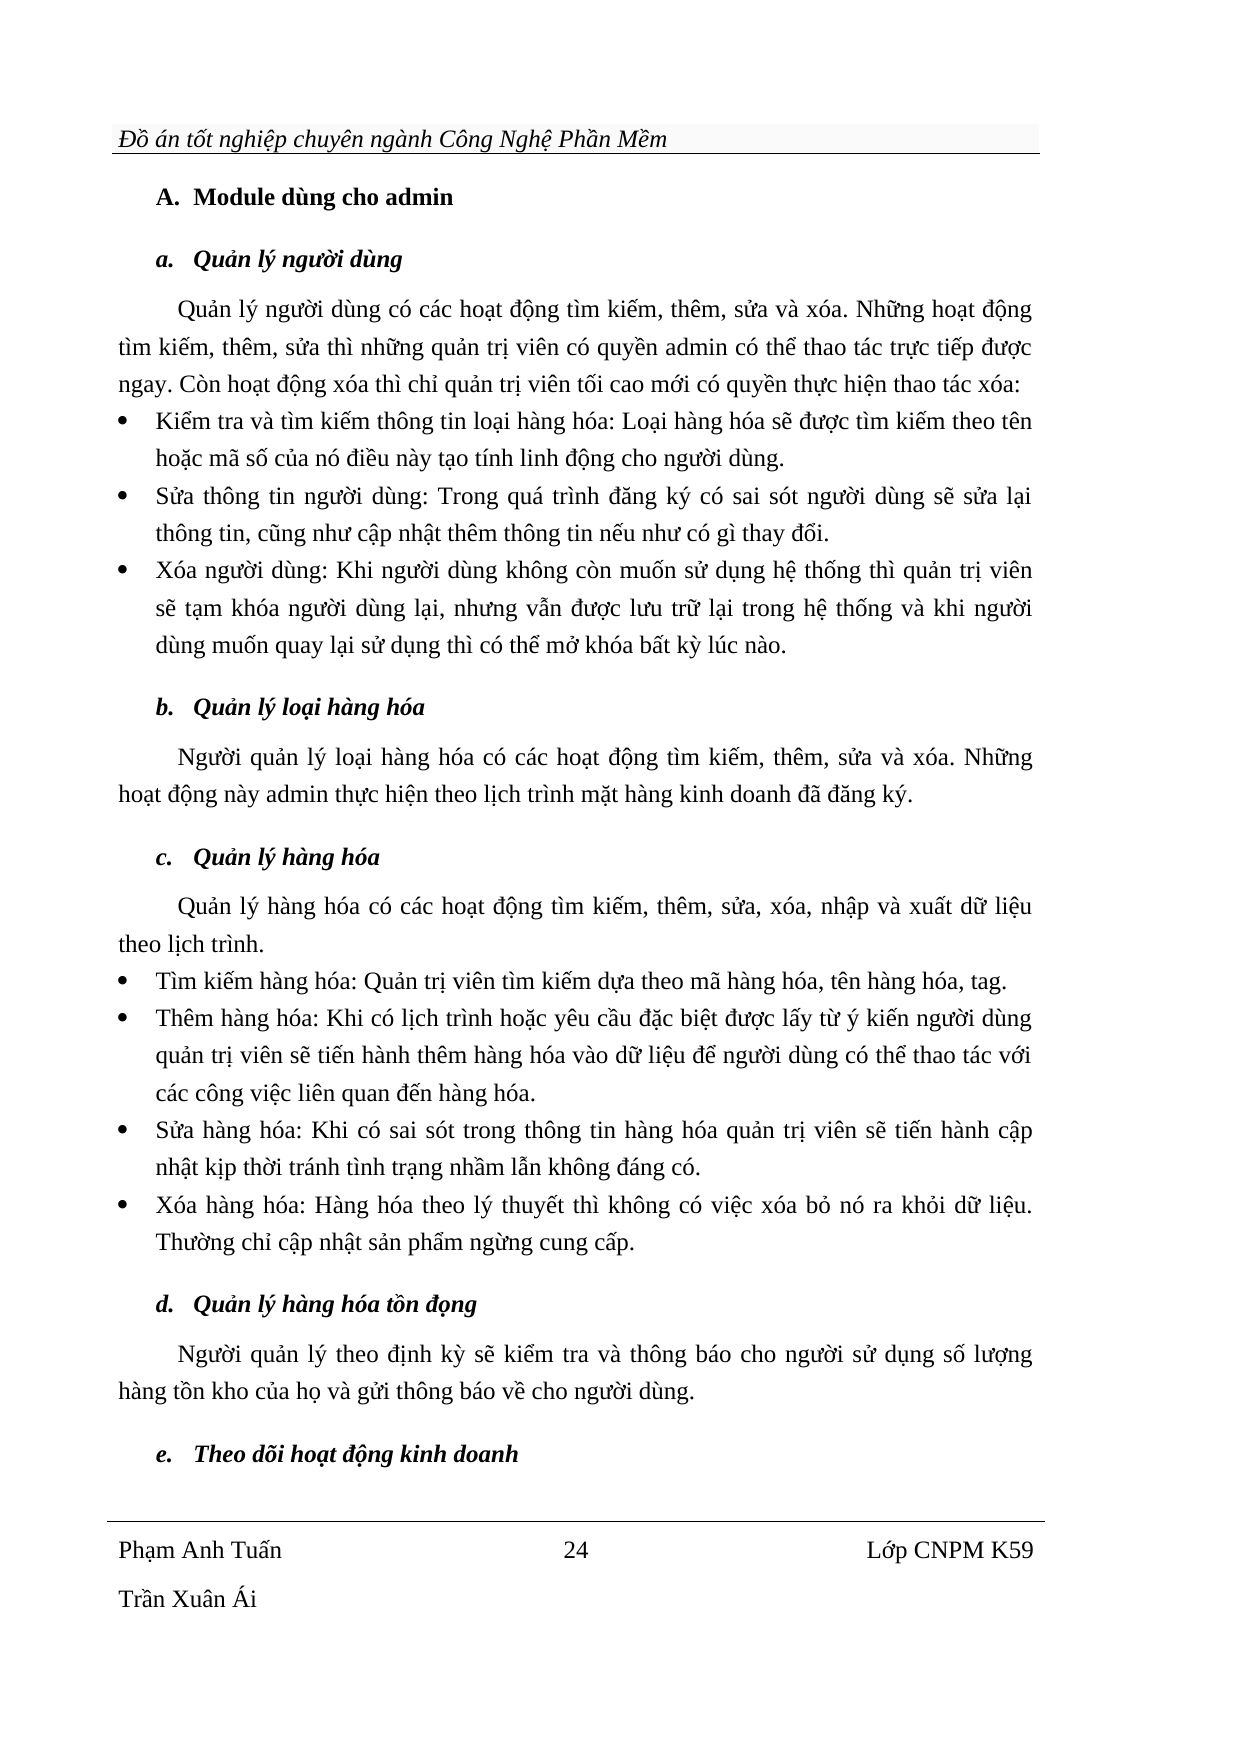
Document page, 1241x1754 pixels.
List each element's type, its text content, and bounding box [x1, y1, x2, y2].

text Quản lý người dùng có các hoạt động tìm kiếm, thêm, sửa và xóa. Những hoạt động tìm kiếm, thêm, sửa thì những quản trị viên có quyền admin có thể thao tác trực tiếp được ngay. Còn hoạt động xóa thì chỉ quản trị viên tối cao mới có quyền thực hiện thao tác xóa: [118, 294, 1033, 398]
list Tìm kiếm hàng hóa: Quản trị viên tìm kiếm dựa theo mã hàng hóa, tên hàng hóa, tag. [118, 966, 1033, 995]
list Sửa hàng hóa: Khi có sai sót trong thông tin hàng hóa quản trị viên sẽ tiến hành cập nhật kịp thời tránh tình trạng nhầm lẫn không đáng có. [118, 1115, 1033, 1181]
subtitle Quản lý người dùng [156, 244, 1033, 273]
subtitle Quản lý hàng hóa [156, 842, 1033, 870]
text Người quản lý loại hàng hóa có các hoạt động tìm kiếm, thêm, sửa và xóa. Những hoạt động này admin thực hiện theo lịch trình mặt hàng kinh doanh đã đăng ký. [118, 742, 1033, 808]
list Xóa hàng hóa: Hàng hóa theo lý thuyết thì không có việc xóa bỏ nó ra khỏi dữ liệu. Thường chỉ cập nhật sản phẩm ngừng cung cấp. [118, 1190, 1033, 1256]
list Xóa người dùng: Khi người dùng không còn muốn sử dụng hệ thống thì quản trị viên sẽ tạm khóa người dùng lại, nhưng vẫn được lưu trữ lại trong hệ thống và khi người dùng muốn quay lại sử dụng thì có thể mở khóa bất kỳ lúc nào. [118, 555, 1033, 659]
subtitle Theo dõi hoạt động kinh doanh [156, 1439, 1033, 1467]
list Sửa thông tin người dùng: Trong quá trình đăng ký có sai sót người dùng sẽ sửa lại thông tin, cũng như cập nhật thêm thông tin nếu như có gì thay đổi. [118, 481, 1033, 547]
list Thêm hàng hóa: Khi có lịch trình hoặc yêu cầu đặc biệt được lấy từ ý kiến người dùng quản trị viên sẽ tiến hành thêm hàng hóa vào dữ liệu để người dùng có thể thao tác với các công việc liên quan đến hàng hóa. [118, 1003, 1033, 1107]
list Kiểm tra và tìm kiếm thông tin loại hàng hóa: Loại hàng hóa sẽ được tìm kiếm theo tên hoặc mã số của nó điều này tạo tính linh động cho người dùng. [118, 406, 1033, 472]
text Quản lý hàng hóa có các hoạt động tìm kiếm, thêm, sửa, xóa, nhập và xuất dữ liệu theo lịch trình. [118, 891, 1033, 957]
subtitle Module dùng cho admin [156, 182, 1033, 211]
subtitle Quản lý loại hàng hóa [156, 692, 1033, 721]
text Người quản lý theo định kỳ sẽ kiểm tra và thông báo cho người sử dụng số lượng hàng tồn kho của họ và gửi thông báo về cho người dùng. [118, 1339, 1033, 1405]
subtitle Quản lý hàng hóa tồn đọng [156, 1289, 1033, 1318]
